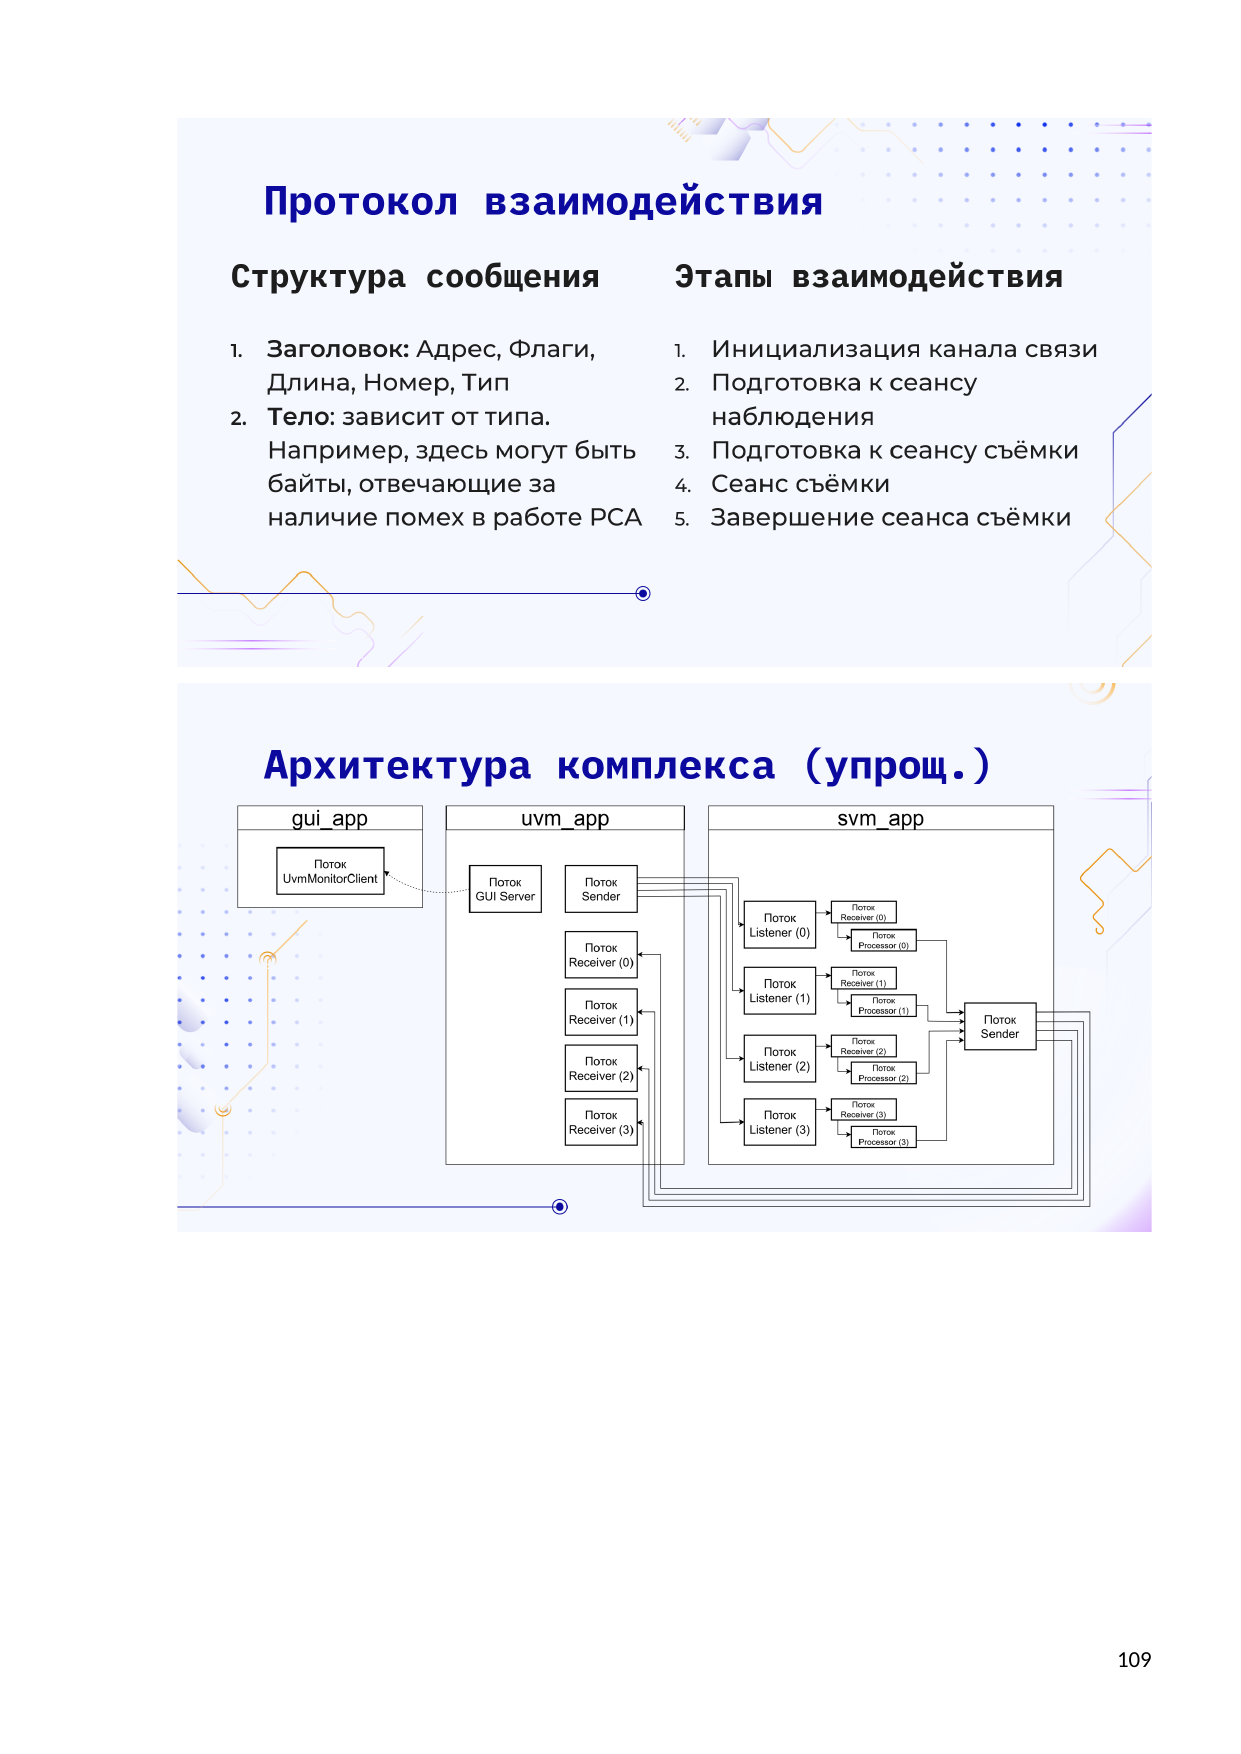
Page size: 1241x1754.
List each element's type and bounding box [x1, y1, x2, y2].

picture [177, 683, 1152, 1232]
picture [177, 118, 1152, 667]
